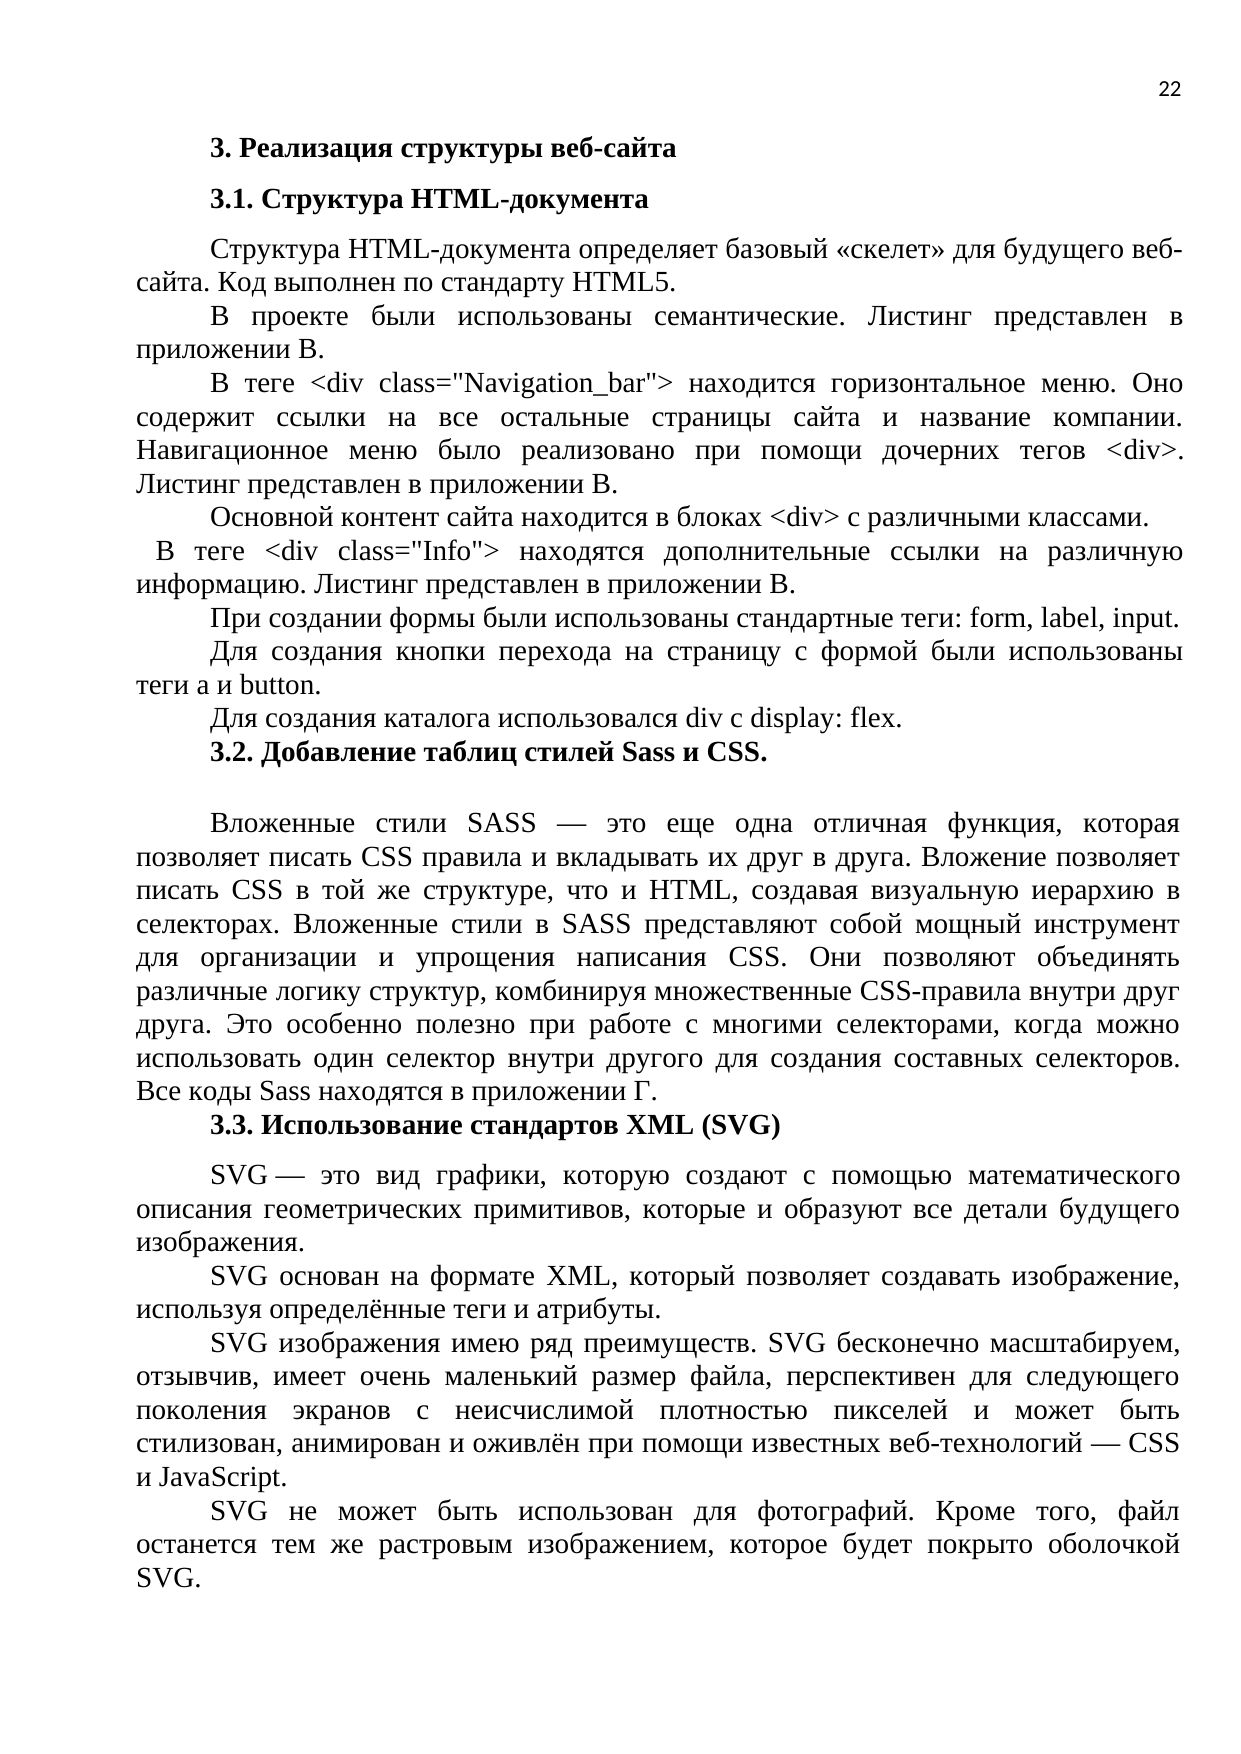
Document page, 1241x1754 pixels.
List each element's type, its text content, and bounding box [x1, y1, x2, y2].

text В теге <div class="Navigation_bar"> находится горизонтальное меню. Оно содержит ссылки на все остальные страницы сайта и название компании. Навигационное меню было реализовано при помощи дочерних тегов <div>. Листинг представлен в приложении В. [136, 365, 1184, 499]
text Основной контент сайта находится в блоках <div> с различными классами. [136, 499, 1184, 533]
text Для создания каталога использовался div с display: fleх. [136, 701, 1184, 734]
text SVG не может быть использован для фотографий. Кроме того, файл останется тем же растровым изображением, которое будет покрыто оболочкой SVG. [136, 1493, 1181, 1593]
text 3.1. Структура HTML-документа [136, 181, 1181, 214]
text 3.3. Использование стандартов XML (SVG) [136, 1107, 1181, 1141]
text 3. Реализация структуры веб-сайта [136, 131, 1181, 164]
text Вложенные стили SASS — это еще одна отличная функция, которая позволяет писать CSS правила и вкладывать их друг в друга. Вложение позволяет писать CSS в той же структуре, что и HTML, создавая визуальную иерархию в селекторах. Вложенные стили в SASS представляют собой мощный инструмент для организации и упрощения написания CSS. Они позволяют объединять различные логику структур, комбинируя множественные CSS-правила внутри друг друга. Это особенно полезно при работе с многими селекторами, когда можно использовать один селектор внутри другого для создания составных селекторов. Все коды Sass находятся в приложении Г. [136, 805, 1181, 1107]
text 3.2. Добавление таблиц стилей Sass и CSS. [136, 734, 1181, 768]
text При создании формы были использованы стандартные теги: form, label, input. [136, 600, 1184, 633]
text SVG изображения имею ряд преимуществ. SVG бесконечно масштабируем, отзывчив, имеет очень маленький размер файла, перспективен для следующего поколения экранов с неисчислимой плотностью пикселей и может быть стилизован, анимирован и оживлён при помощи известных веб-технологий — CSS и JavaScript. [136, 1325, 1181, 1493]
text В проекте были использованы семантические. Листинг представлен в приложении В. [136, 298, 1184, 365]
text Структура HTML-документа определяет базовый «скелет» для будущего веб-сайта. Код выполнен по стандарту HTML5. [136, 231, 1184, 298]
text SVG — это вид графики, которую создают с помощью математического описания геометрических примитивов, которые и образуют все детали будущего изображения. [136, 1157, 1181, 1258]
text Для создания кнопки перехода на страницу с формой были использованы теги a и button. [136, 633, 1184, 701]
text В теге <div class="Info"> находятся дополнительные ссылки на различную информацию. Листинг представлен в приложении В. [136, 533, 1184, 600]
text SVG основан на формате XML, который позволяет создавать изображение, используя определённые теги и атрибуты. [136, 1258, 1181, 1325]
